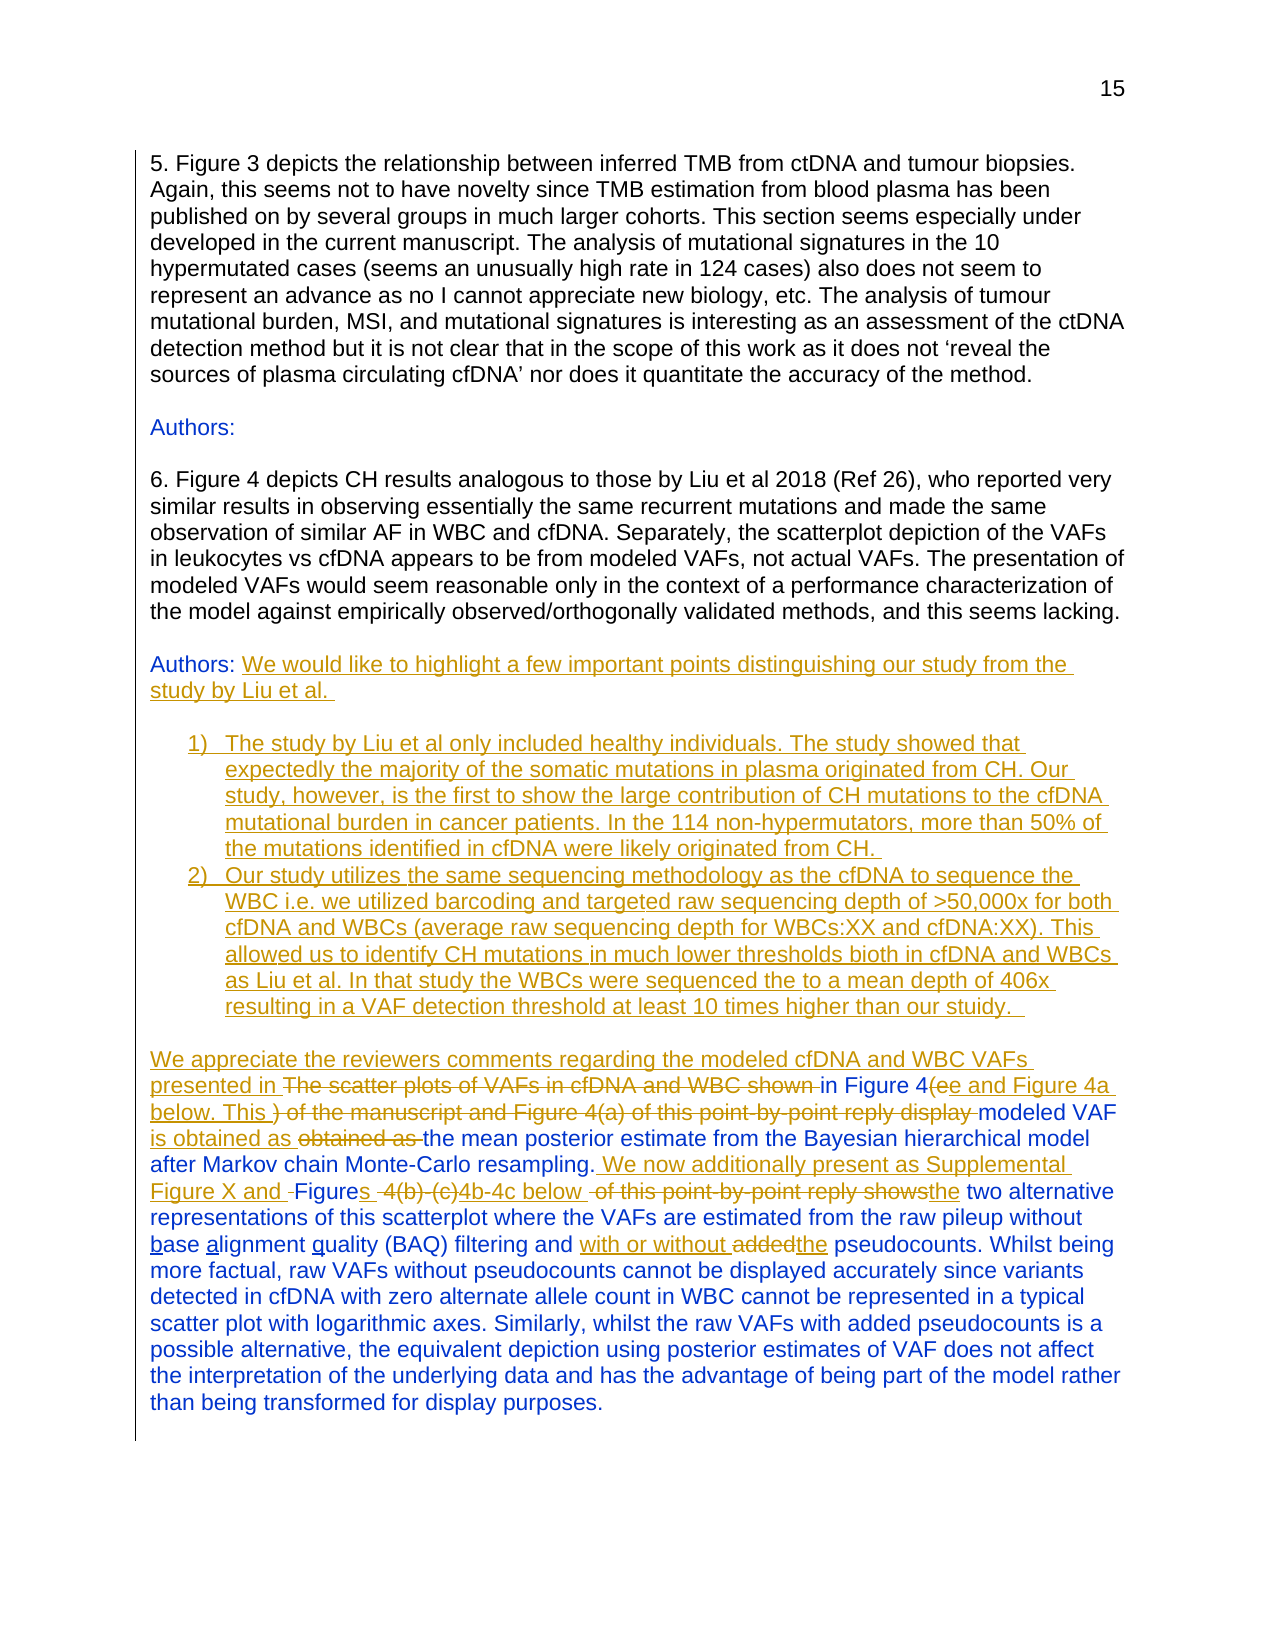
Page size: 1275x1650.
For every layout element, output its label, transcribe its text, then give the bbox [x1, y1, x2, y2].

text Authors: [150, 651, 1125, 703]
text 6. Figure 4 depicts CH results analogous to those by Liu et al 2018 (Ref 26), who reported very similar results in observing essentially the same recurrent mutations and made the same observation of similar AF in WBC and cfDNA. Separately, the scatterplot depiction of the VAFs in leukocytes vs cfDNA appears to be from modeled VAFs, not actual VAFs. The presentation of modeled VAFs would seem reasonable only in the context of a performance characterization of the model against empirically observed/orthogonally validated methods, and this seems lacking. [150, 466, 1125, 624]
text in Figure 4modeled VAF the mean posterior estimate from the Bayesian hierarchical model after Markov chain Monte-Carlo resampling.Figure two alternative representations of this scatterplot where the VAFs are estimated from the raw pileup without base alignment quality (BAQ) filtering and pseudocounts. Whilst being more factual, raw VAFs without pseudocounts cannot be displayed accurately since variants detected in cfDNA with zero alternate allele count in WBC cannot be represented in a typical scatter plot with logarithmic axes. Similarly, whilst the raw VAFs with added pseudocounts is a possible alternative, the equivalent depiction using posterior estimates of VAF does not affect the interpretation of the underlying data and has the advantage of being part of the model rather than being transformed for display purposes. [150, 1046, 1125, 1415]
text Authors: [150, 413, 1125, 440]
text 5. Figure 3 depicts the relationship between inferred TMB from ctDNA and tumour biopsies. Again, this seems not to have novelty since TMB estimation from blood plasma has been published on by several groups in much larger cohorts. This section seems especially under developed in the current manuscript. The analysis of mutational signatures in the 10 hypermutated cases (seems an unusually high rate in 124 cases) also does not seem to represent an advance as no I cannot appreciate new biology, etc. The analysis of tumour mutational burden, MSI, and mutational signatures is interesting as an assessment of the ctDNA detection method but it is not clear that in the scope of this work as it does not ‘reveal the sources of plasma circulating cfDNA’ nor does it quantitate the accuracy of the method. [150, 150, 1125, 387]
